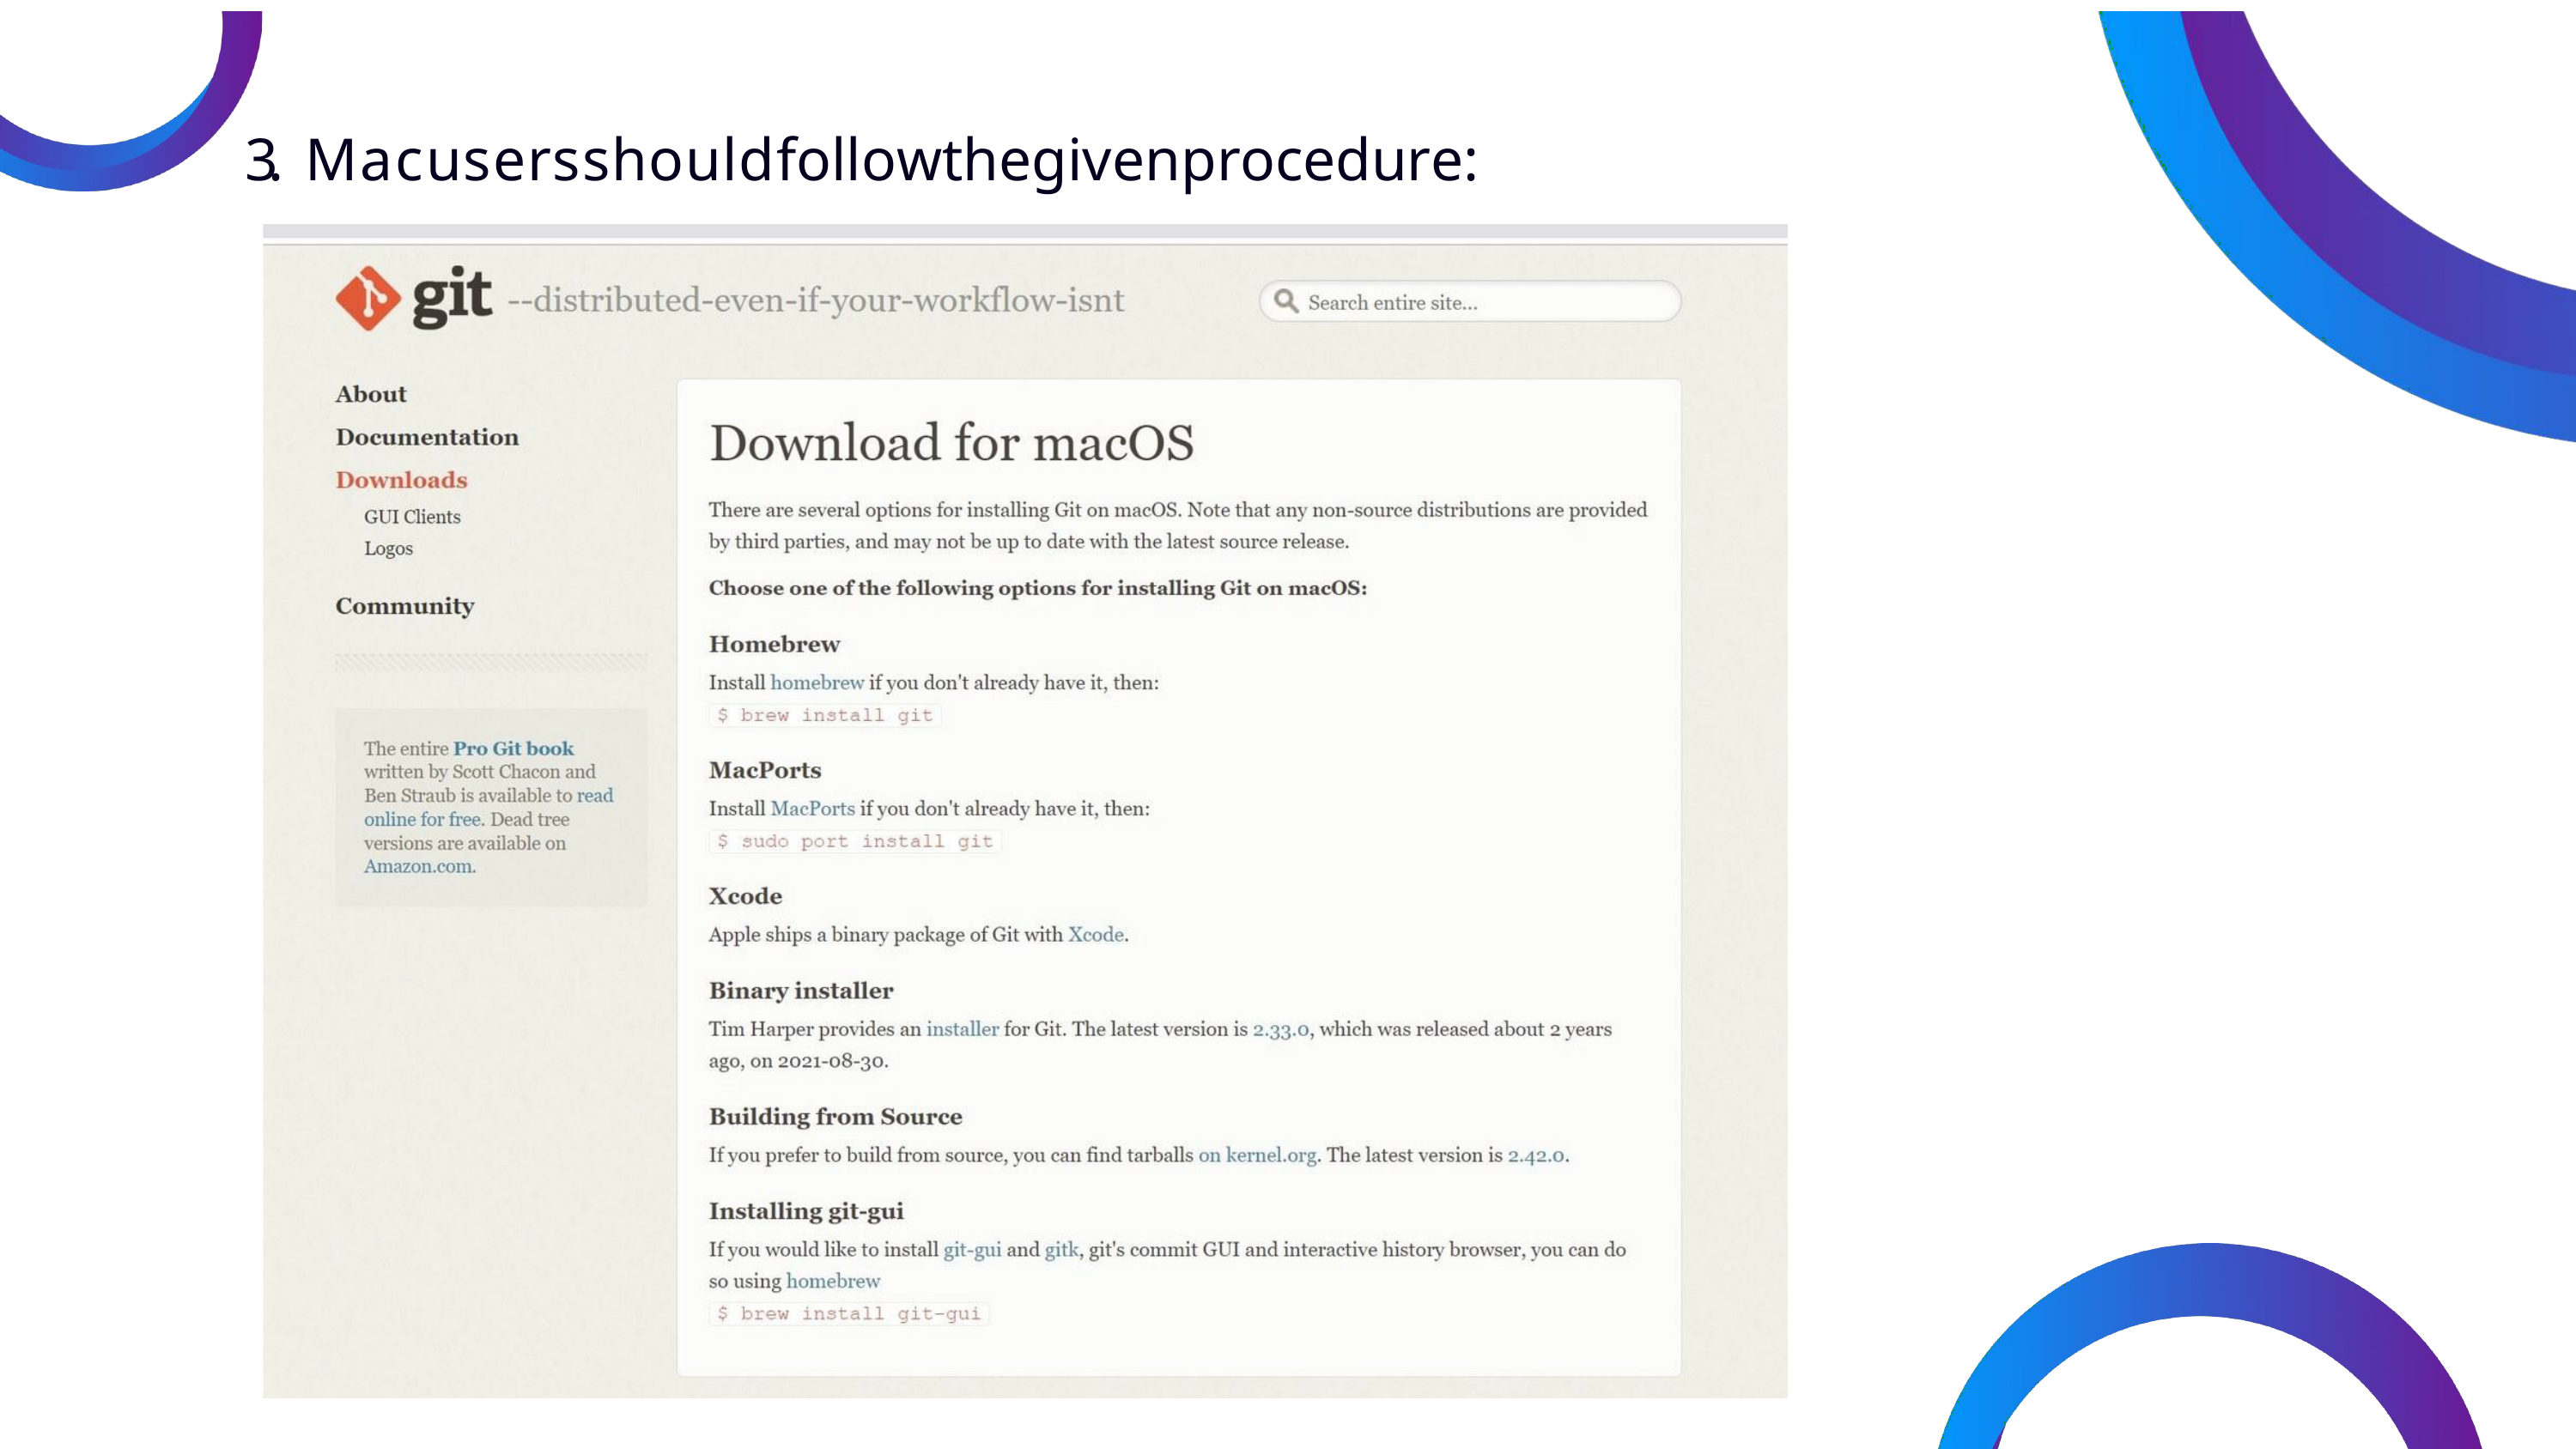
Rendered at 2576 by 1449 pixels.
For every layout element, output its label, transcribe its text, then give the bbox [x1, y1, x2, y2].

picture [2096, 11, 2576, 446]
picture [0, 11, 263, 191]
picture [1936, 1243, 2483, 1449]
picture [263, 224, 1789, 1398]
list Macusersshouldfollowthegivenprocedure: [245, 118, 2096, 197]
